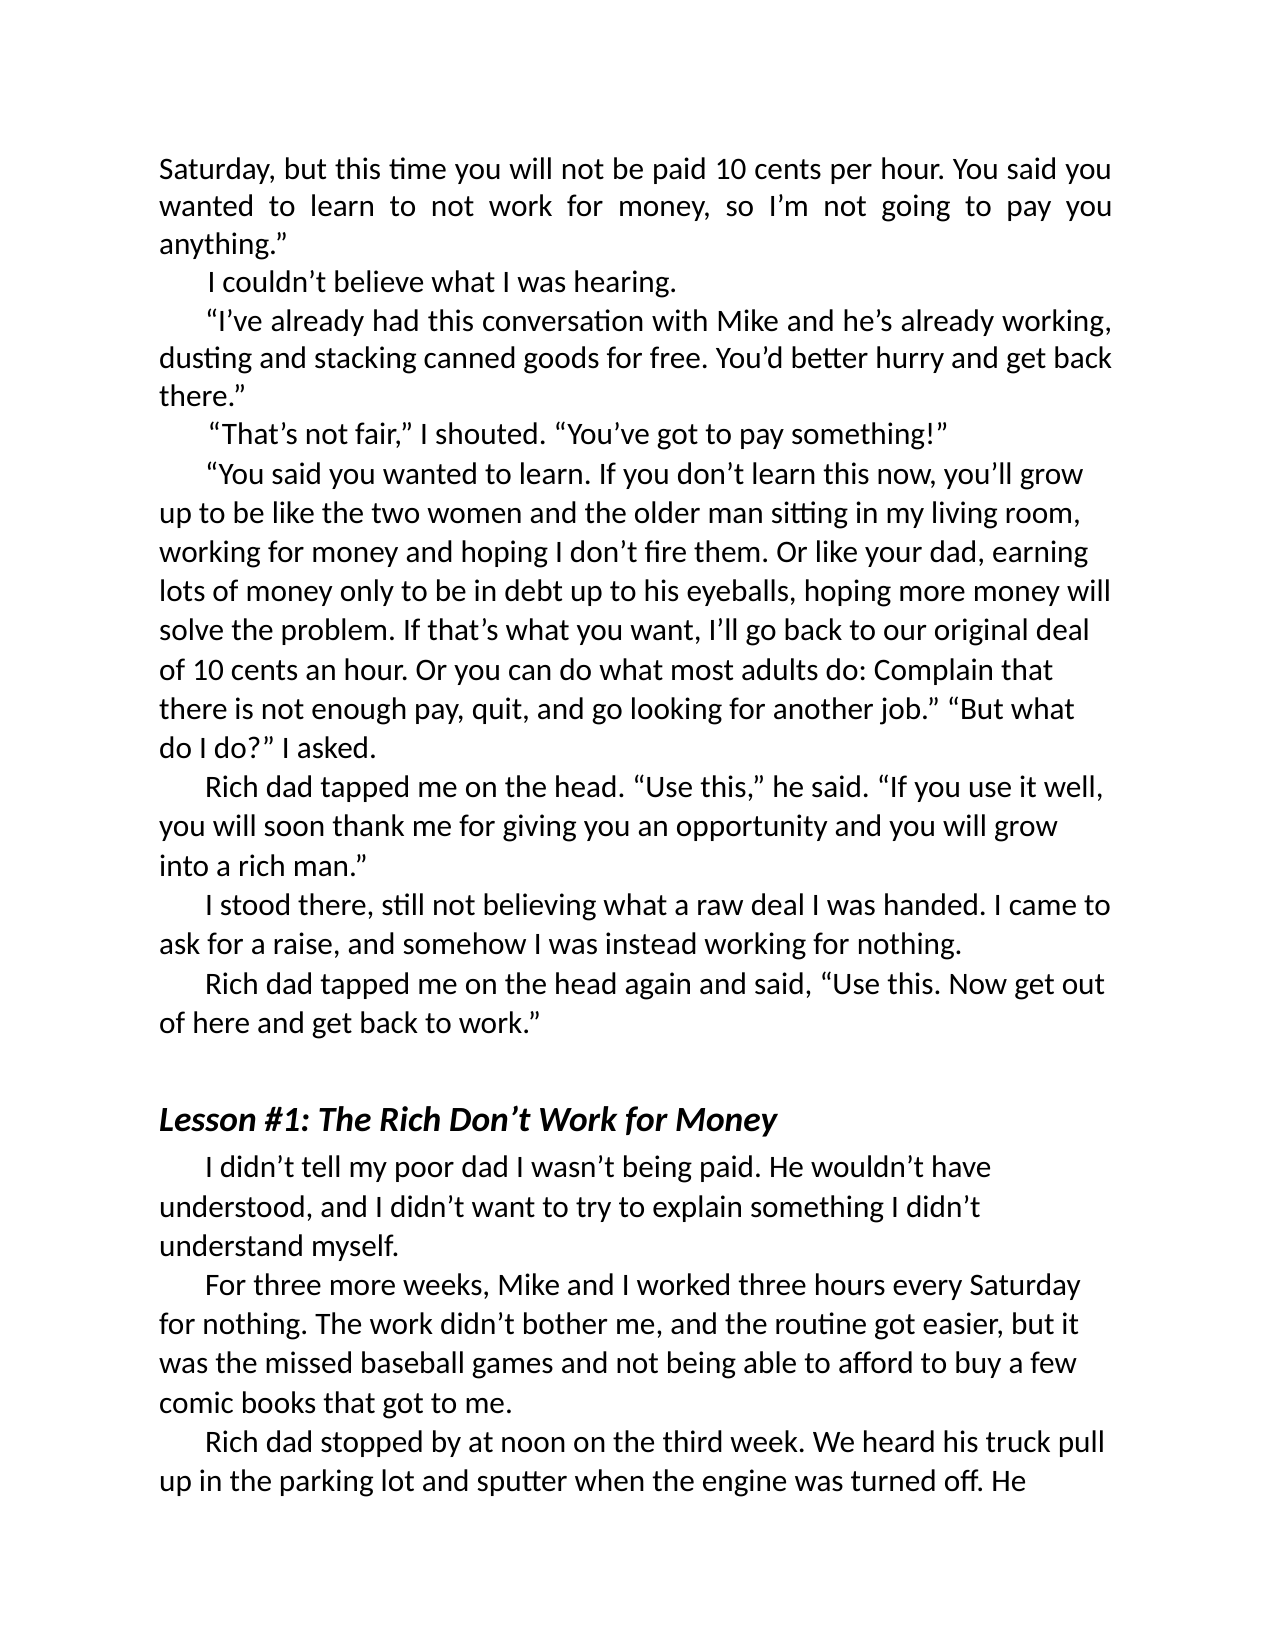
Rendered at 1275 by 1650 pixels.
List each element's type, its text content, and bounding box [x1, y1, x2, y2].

text For three more weeks, Mike and I worked three hours every Saturday for nothing. The work didn’t bother me, and the routine got easier, but it was the missed baseball games and not being able to afford to buy a few comic books that got to me. [159, 1265, 1113, 1421]
text I stood there, still not believing what a raw deal I was handed. I came to ask for a raise, and somehow I was instead working for nothing. [159, 885, 1113, 962]
text Rich dad tapped me on the head again and said, “Use this. Now get out of here and get back to work.” [159, 964, 1113, 1041]
text I didn’t tell my poor dad I wasn’t being paid. He wouldn’t have understood, and I didn’t want to try to explain something I didn’t understand myself. [159, 1147, 1113, 1264]
text “That’s not fair,” I shouted. “You’ve got to pay something!” [207, 414, 1113, 452]
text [159, 1422, 1113, 1499]
text Saturday, but this time you will not be paid 10 cents per hour. You said you wanted to learn to not work for money, so I’m not going to pay you anything.” [159, 150, 1114, 262]
text Rich dad tapped me on the head. “Use this,” he said. “If you use it well, you will soon thank me for giving you an opportunity and you will grow into a rich man.” [159, 767, 1113, 884]
text “I’ve already had this conversation with Mike and he’s already working, dusting and stacking canned goods for free. You’d better hurry and get back there.” [159, 302, 1114, 414]
text I couldn’t believe what I was hearing. [207, 262, 1113, 301]
text “You said you wanted to learn. If you don’t learn this now, you’ll grow up to be like the two women and the older man sitting in my living room, working for money and hoping I don’t fire them. Or like your dad, earning lots of money only to be in debt up to his eyeballs, hoping more money will solve the problem. If that’s what you want, I’ll go back to our original deal of 10 cents an hour. Or you can do what most adults do: Complain that there is not enough pay, quit, and go looking for another job.” “But what do I do?” I asked. [159, 454, 1113, 766]
subtitle Lesson #1: The Rich Don’t Work for Money [159, 1097, 1067, 1140]
